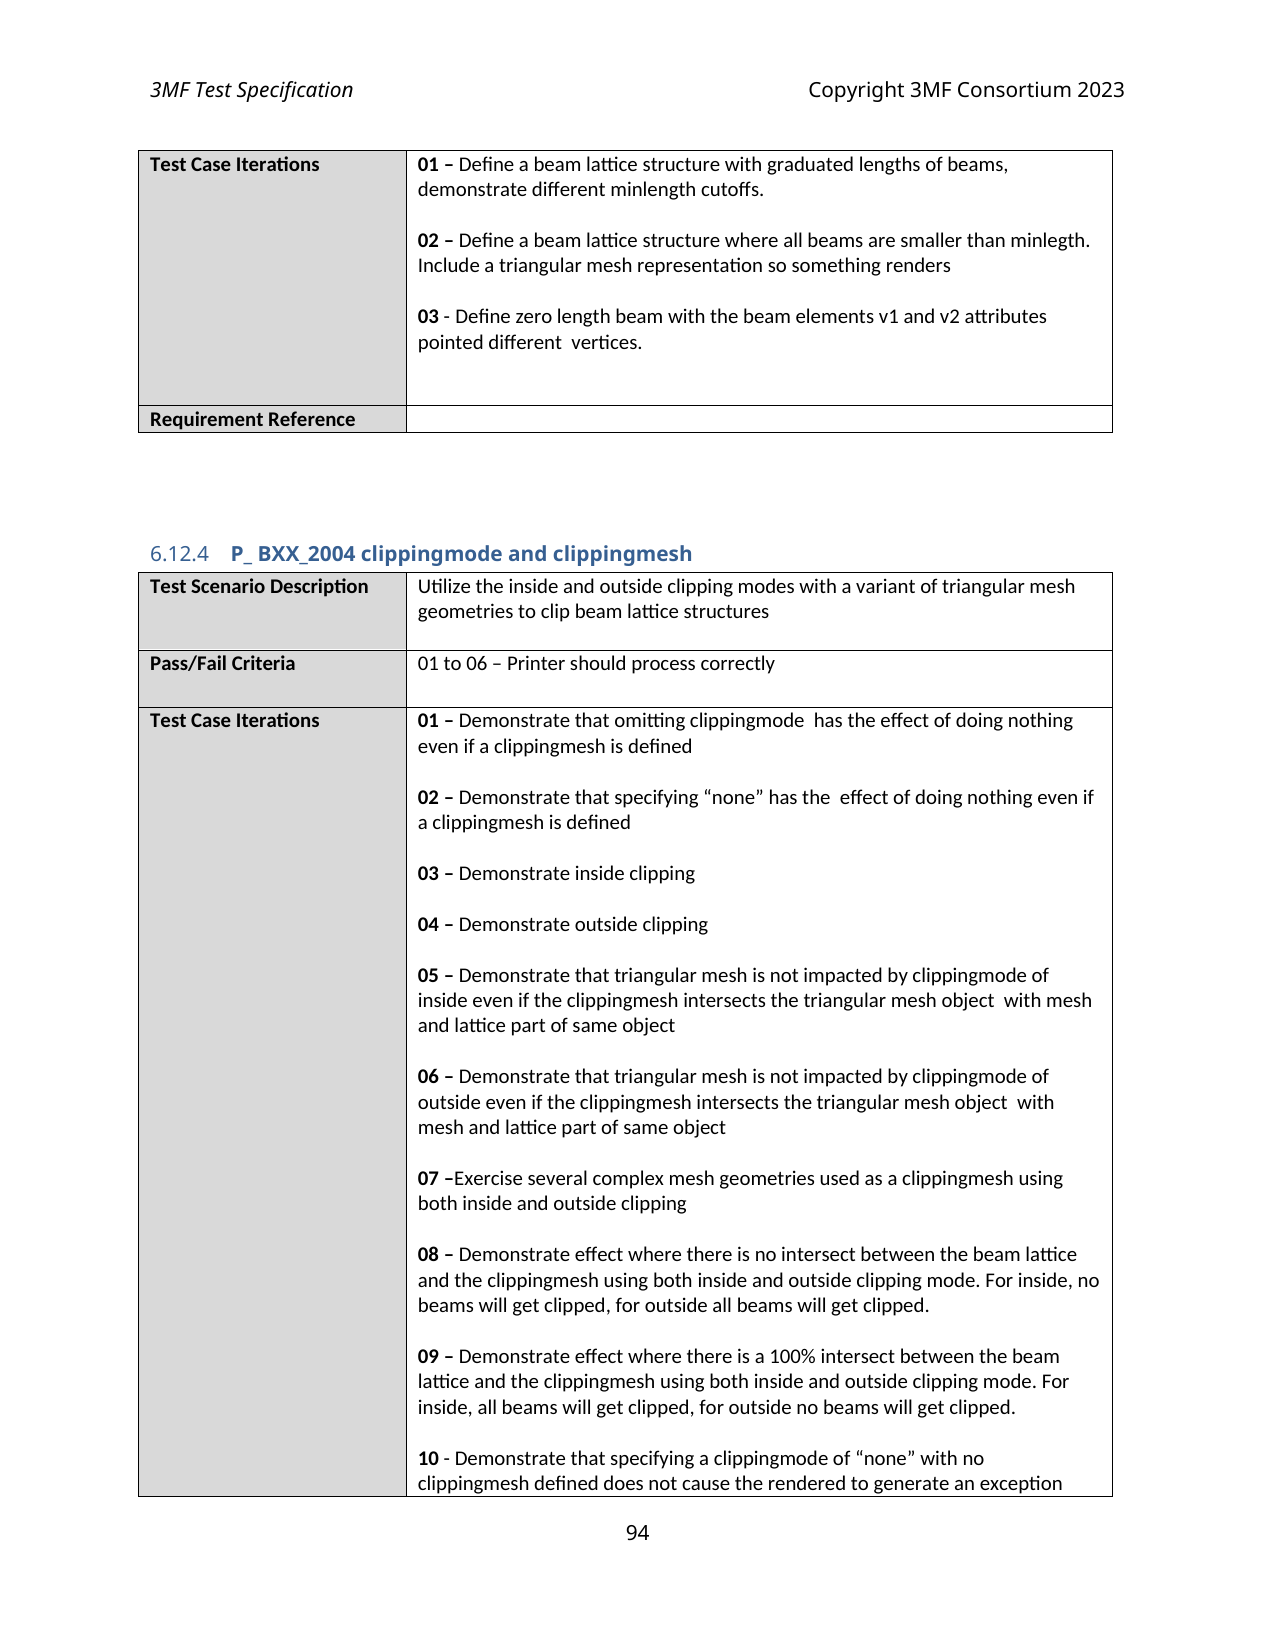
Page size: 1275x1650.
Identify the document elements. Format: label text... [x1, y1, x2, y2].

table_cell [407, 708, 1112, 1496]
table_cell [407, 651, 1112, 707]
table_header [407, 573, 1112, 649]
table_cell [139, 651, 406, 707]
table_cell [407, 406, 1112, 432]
subtitle P_ BXX_2004 clippingmode and clippingmesh [150, 539, 1125, 568]
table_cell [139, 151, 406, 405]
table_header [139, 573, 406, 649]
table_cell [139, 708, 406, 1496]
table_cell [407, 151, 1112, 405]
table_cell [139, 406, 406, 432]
